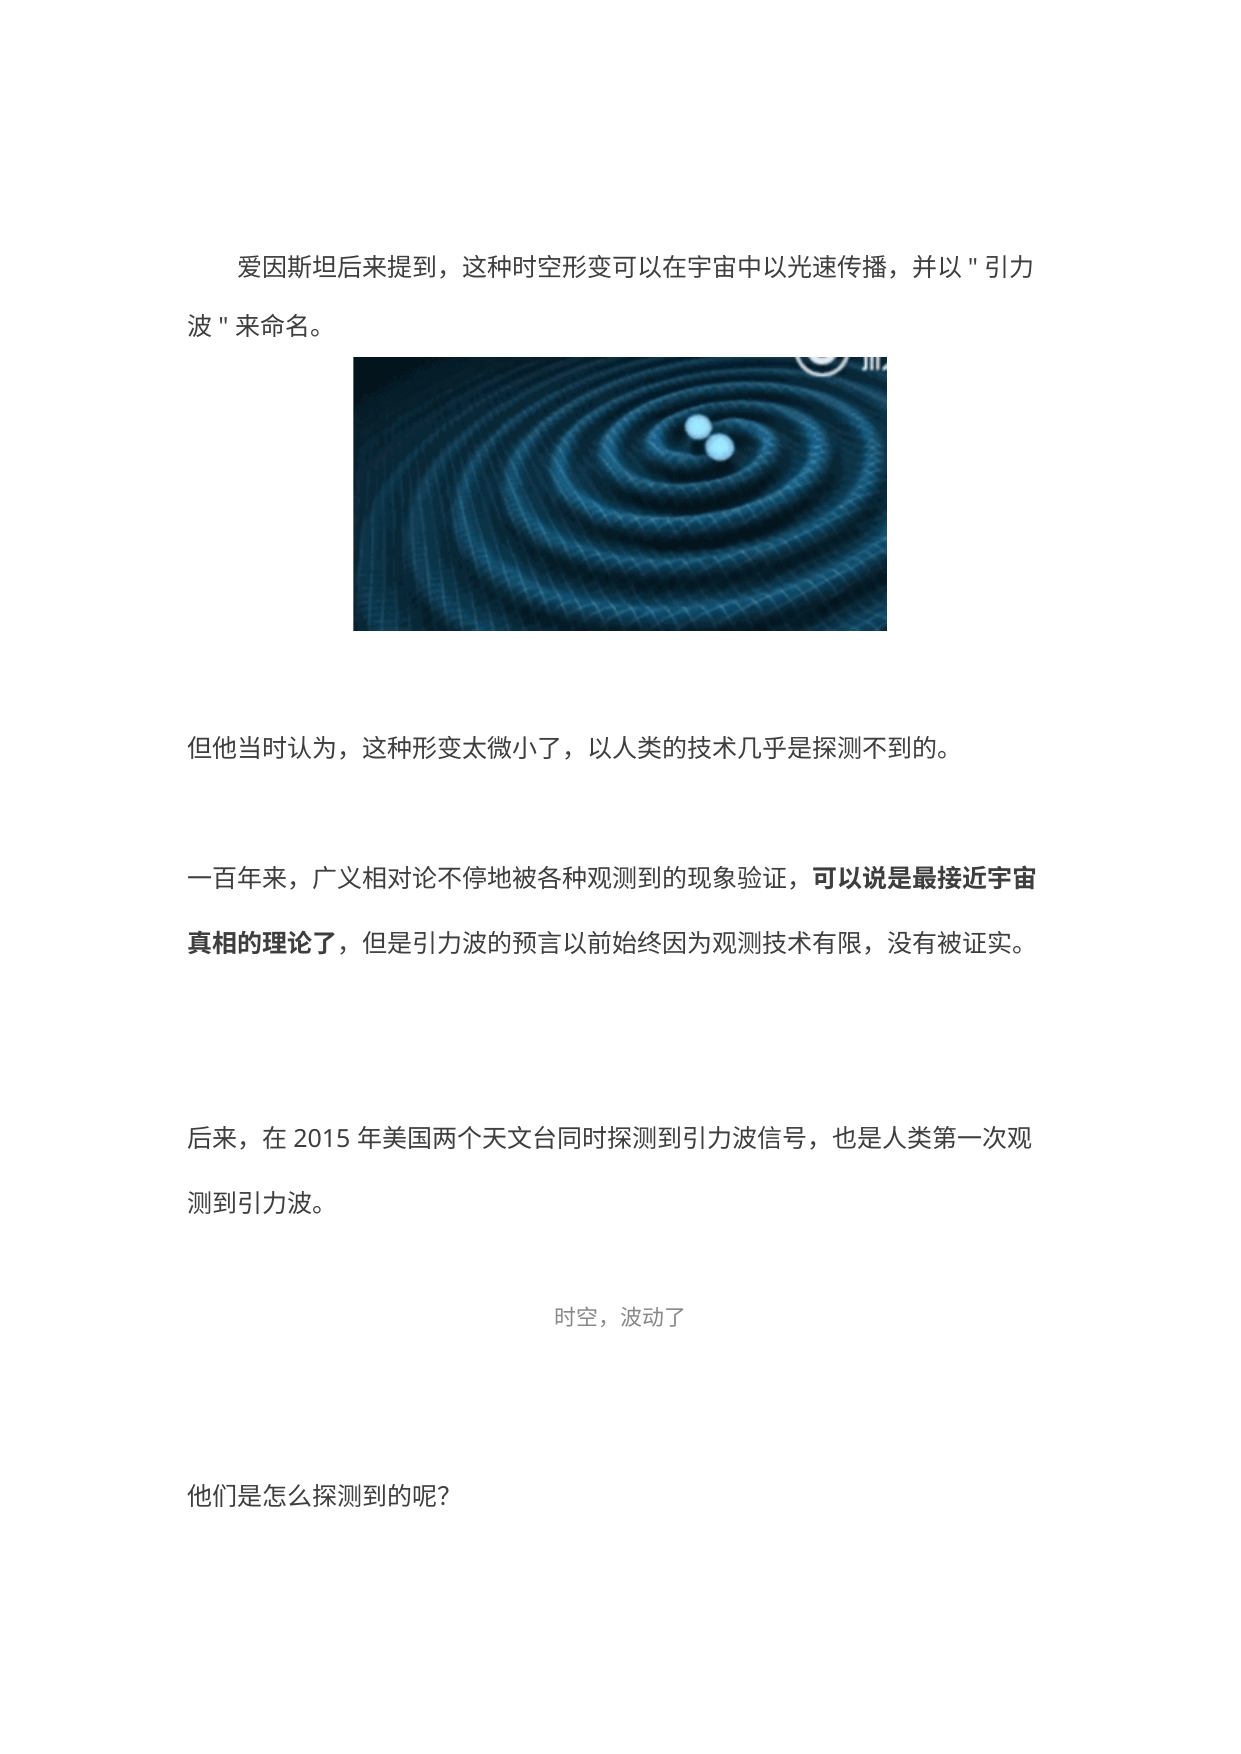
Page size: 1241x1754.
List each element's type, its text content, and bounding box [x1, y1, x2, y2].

text 后来，在 2015 年美国两个天文台同时探测到引力波信号，也是人类第一次观测到引力波。 [187, 1104, 1053, 1234]
text 他们是怎么探测到的呢？ [187, 1462, 1053, 1527]
text 但他当时认为，这种形变太微小了，以人类的技术几乎是探测不到的。 [187, 714, 1053, 779]
text 爱因斯坦后来提到，这种时空形变可以在宇宙中以光速传播，并以 " 引力波 " 来命名。 [187, 227, 1053, 357]
picture [353, 357, 887, 631]
text 一百年来，广义相对论不停地被各种观测到的现象验证，可以说是最接近宇宙真相的理论了，但是引力波的预言以前始终因为观测技术有限，没有被证实。 [187, 844, 1053, 974]
text 时空，波动了 [187, 1299, 1053, 1332]
